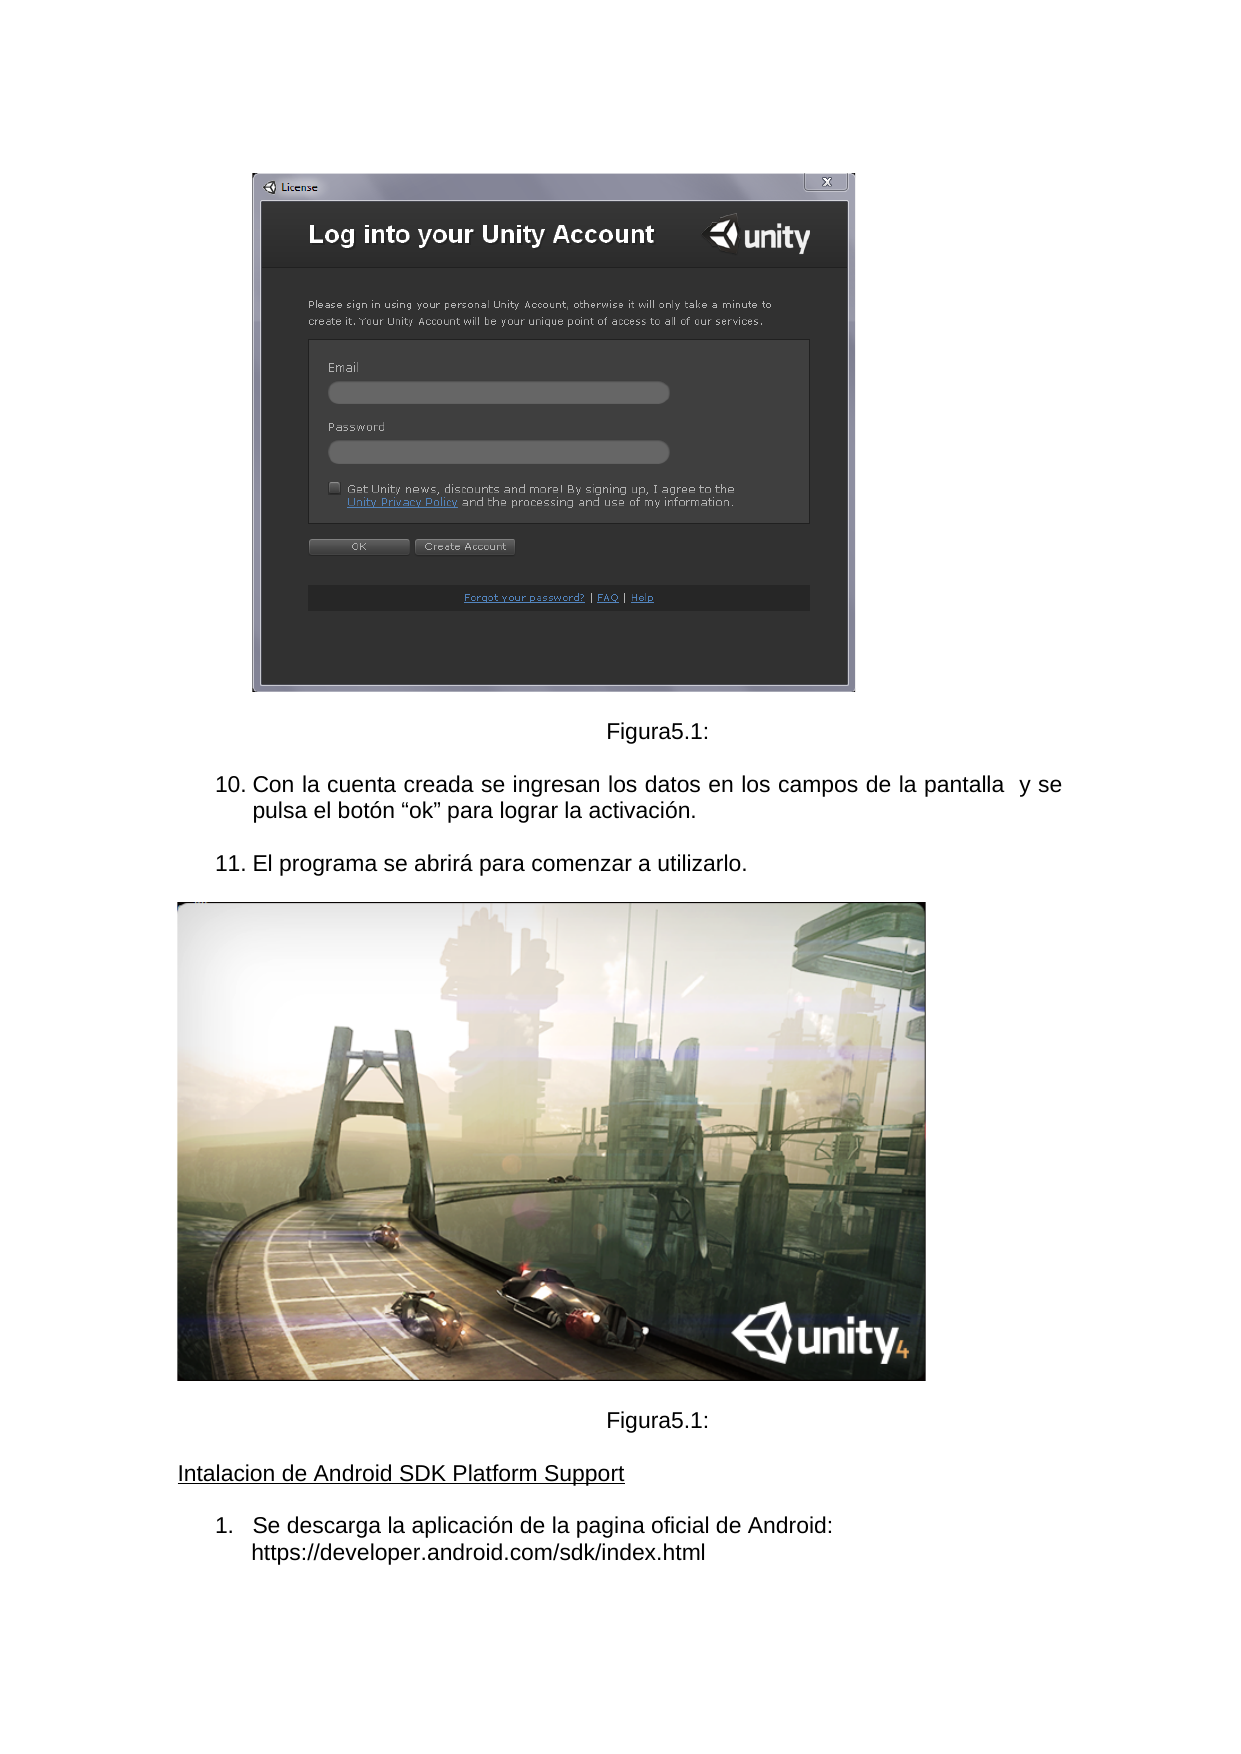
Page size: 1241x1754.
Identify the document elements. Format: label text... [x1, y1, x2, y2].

text Figura5.1: [252, 718, 1063, 744]
list El programa se abrirá para comenzar a utilizarlo. [215, 850, 1063, 876]
picture [252, 173, 856, 692]
text https://developer.android.com/sdk/index.html [251, 1539, 1063, 1565]
text Figura5.1: [252, 1407, 1063, 1433]
list Se descarga la aplicación de la pagina oficial de Android: [215, 1512, 1063, 1539]
list Con la cuenta creada se ingresan los datos en los campos de la pantalla y se pulsa el botón “ok” para lograr la activación. [215, 771, 1063, 823]
picture [177, 902, 926, 1381]
text Intalacion de Android SDK Platform Support [177, 1460, 1063, 1486]
